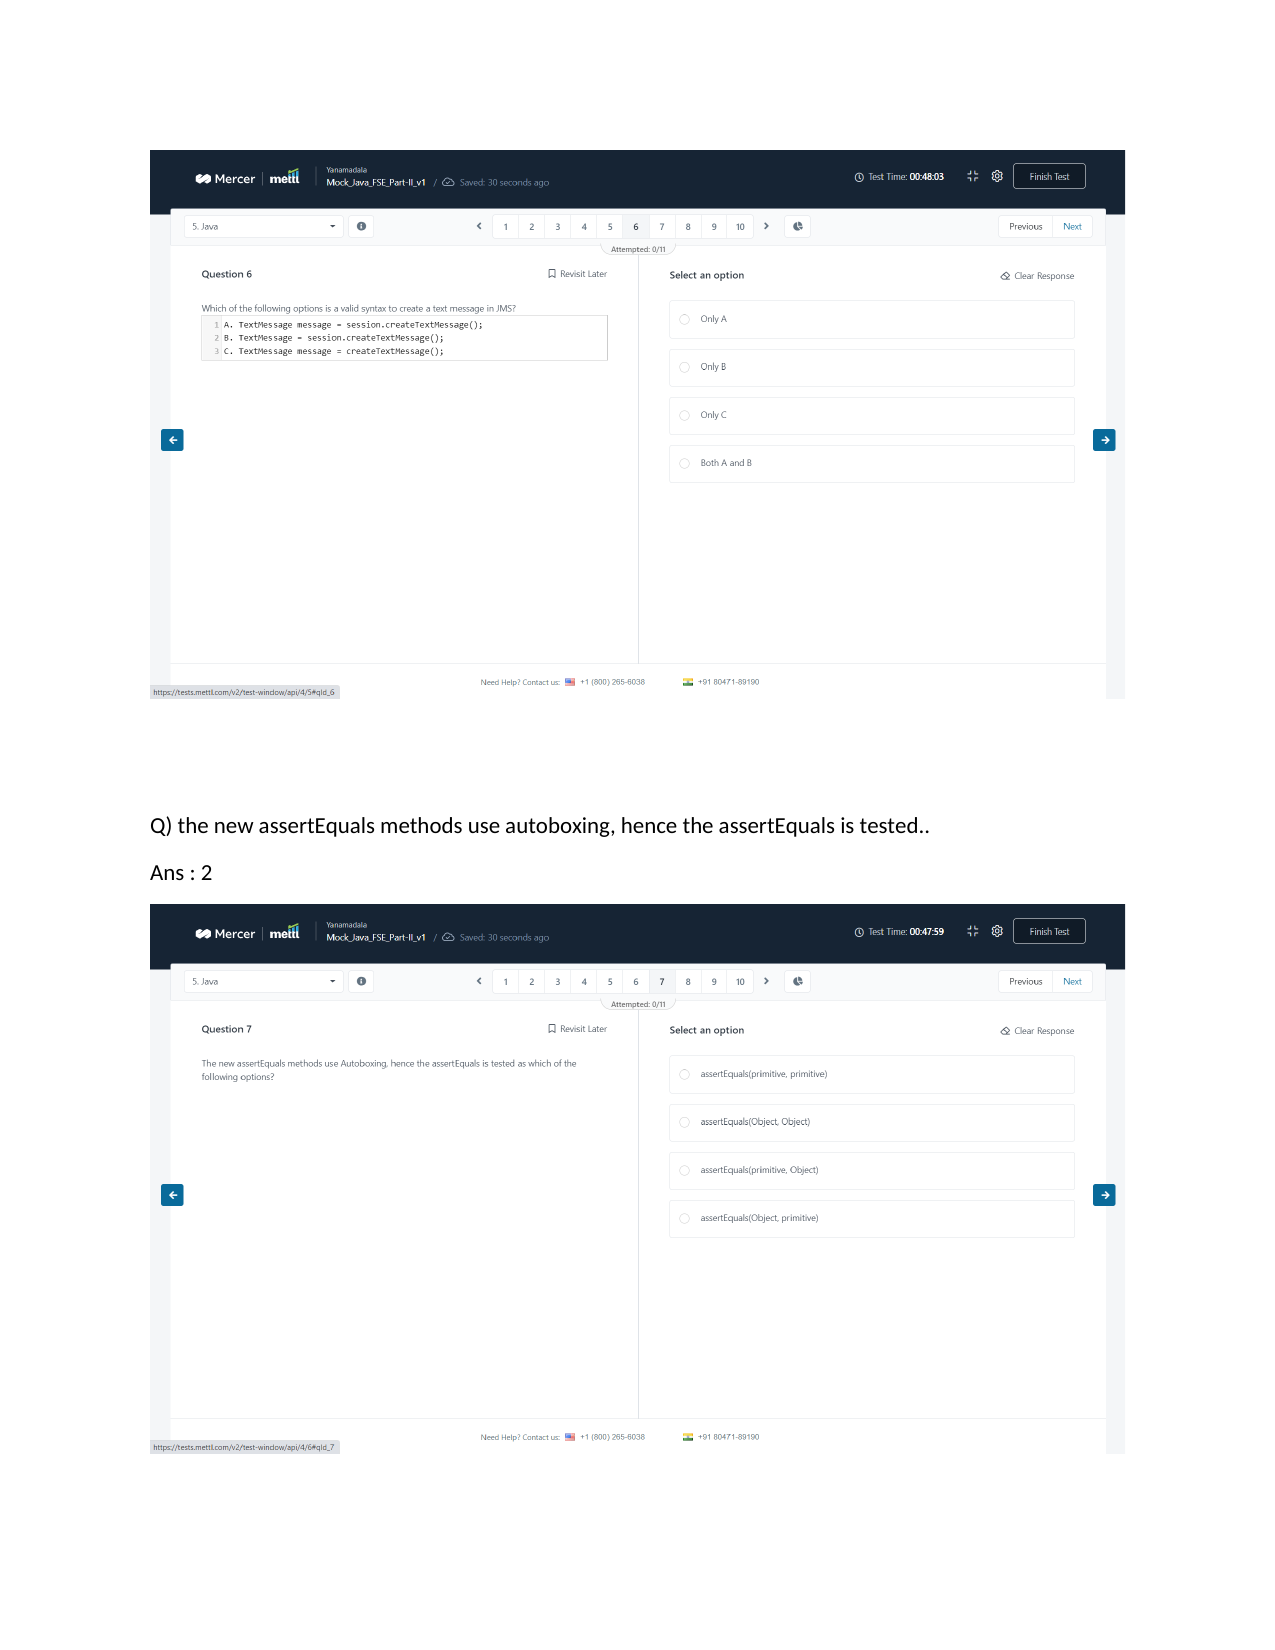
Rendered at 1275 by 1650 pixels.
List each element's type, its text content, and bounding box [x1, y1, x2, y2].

picture [150, 904, 1125, 1454]
text Q) the new assertEquals methods use autoboxing, hence the assertEquals is tested.. [150, 811, 1125, 839]
text Ans : 2 [150, 858, 1125, 886]
picture [150, 150, 1125, 699]
